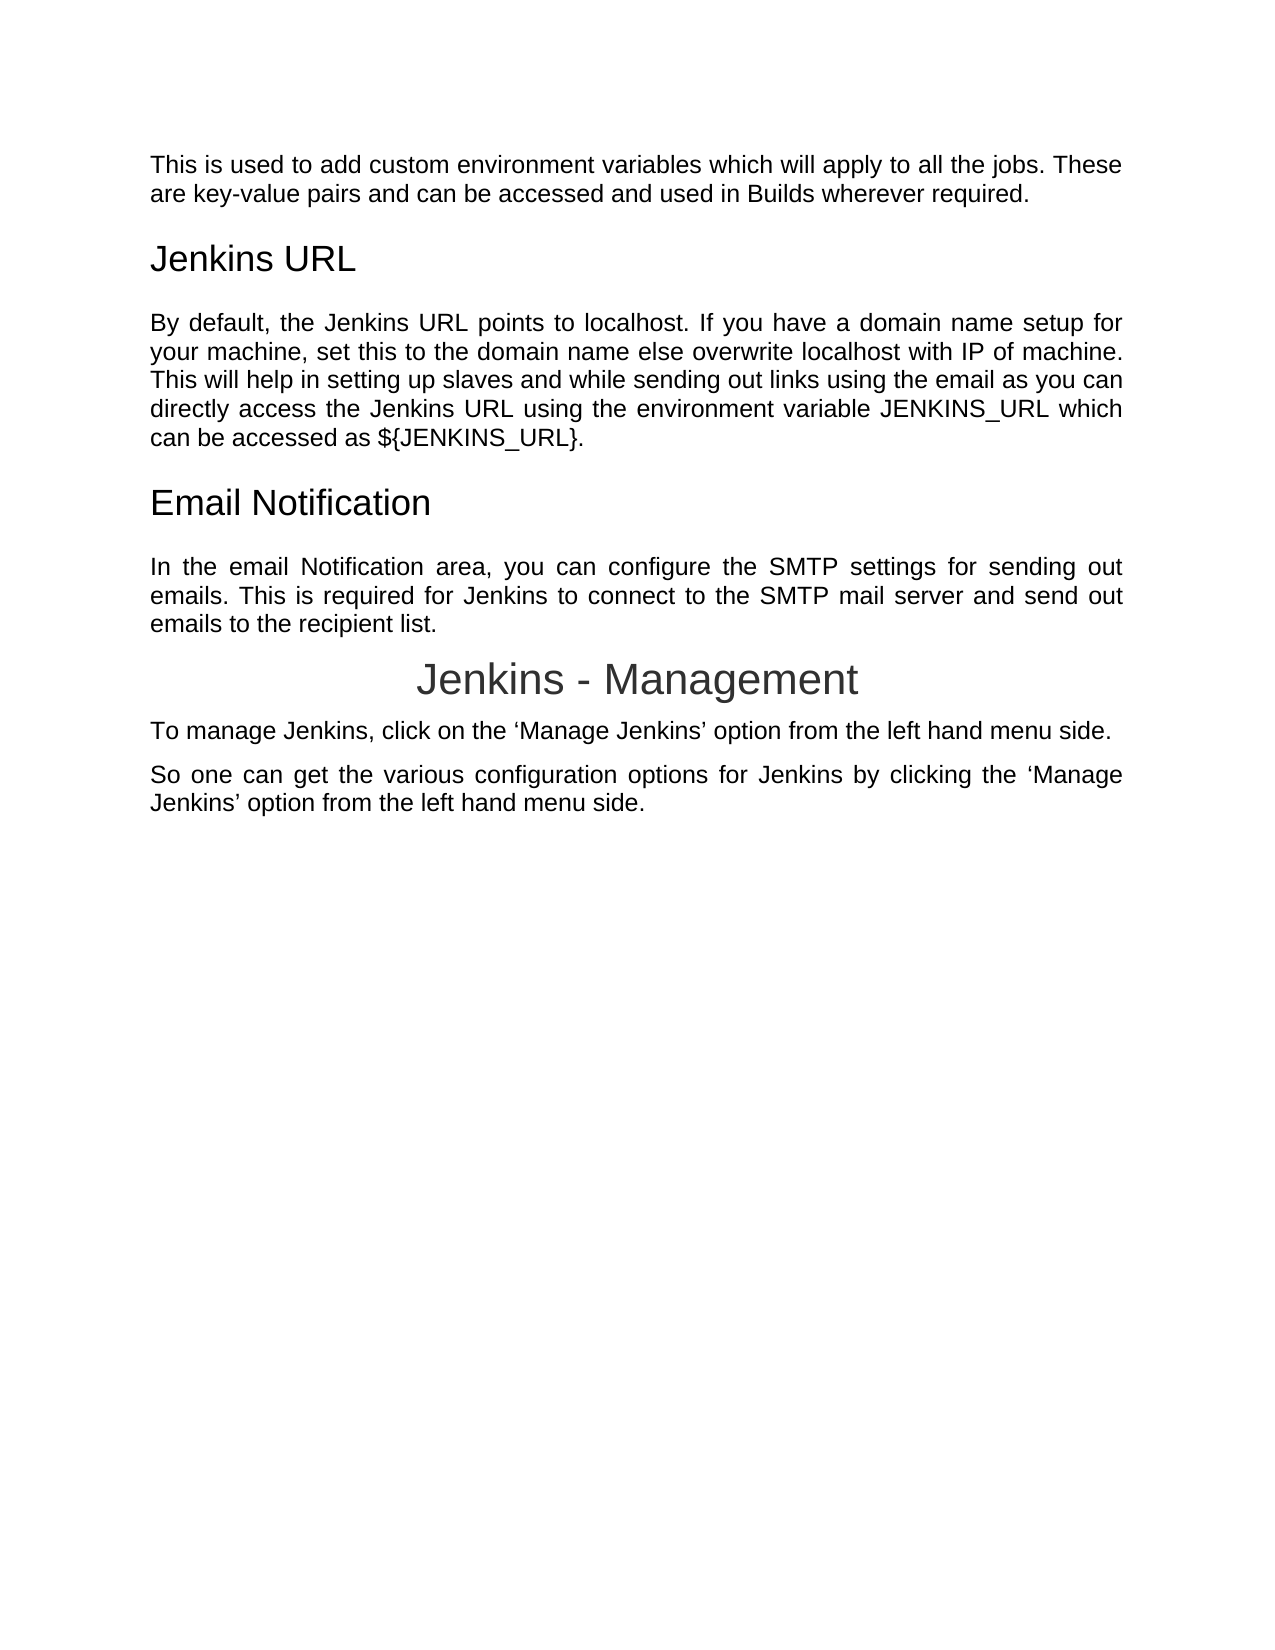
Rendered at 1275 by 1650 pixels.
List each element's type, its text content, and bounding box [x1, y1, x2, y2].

text In the email Notification area, you can configure the SMTP settings for sending out emails. This is required for Jenkins to connect to the SMTP mail server and send out emails to the recipient list. [150, 552, 1125, 638]
text So one can get the various configuration options for Jenkins by clicking the ‘Manage Jenkins’ option from the left hand menu side. [150, 760, 1125, 817]
text Email Notification [150, 481, 1125, 523]
text To manage Jenkins, click on the ‘Manage Jenkins’ option from the left hand menu side. [150, 716, 1125, 745]
text Jenkins - Management [150, 653, 1125, 703]
text This is used to add custom environment variables which will apply to all the jobs. These are key-value pairs and can be accessed and used in Builds wherever required. [150, 150, 1125, 207]
text Jenkins URL [150, 237, 1125, 279]
text By default, the Jenkins URL points to localhost. If you have a domain name setup for your machine, set this to the domain name else overwrite localhost with IP of machine. This will help in setting up slaves and while sending out links using the email as you can directly access the Jenkins URL using the environment variable JENKINS_URL which can be accessed as ${JENKINS_URL}. [150, 308, 1125, 452]
